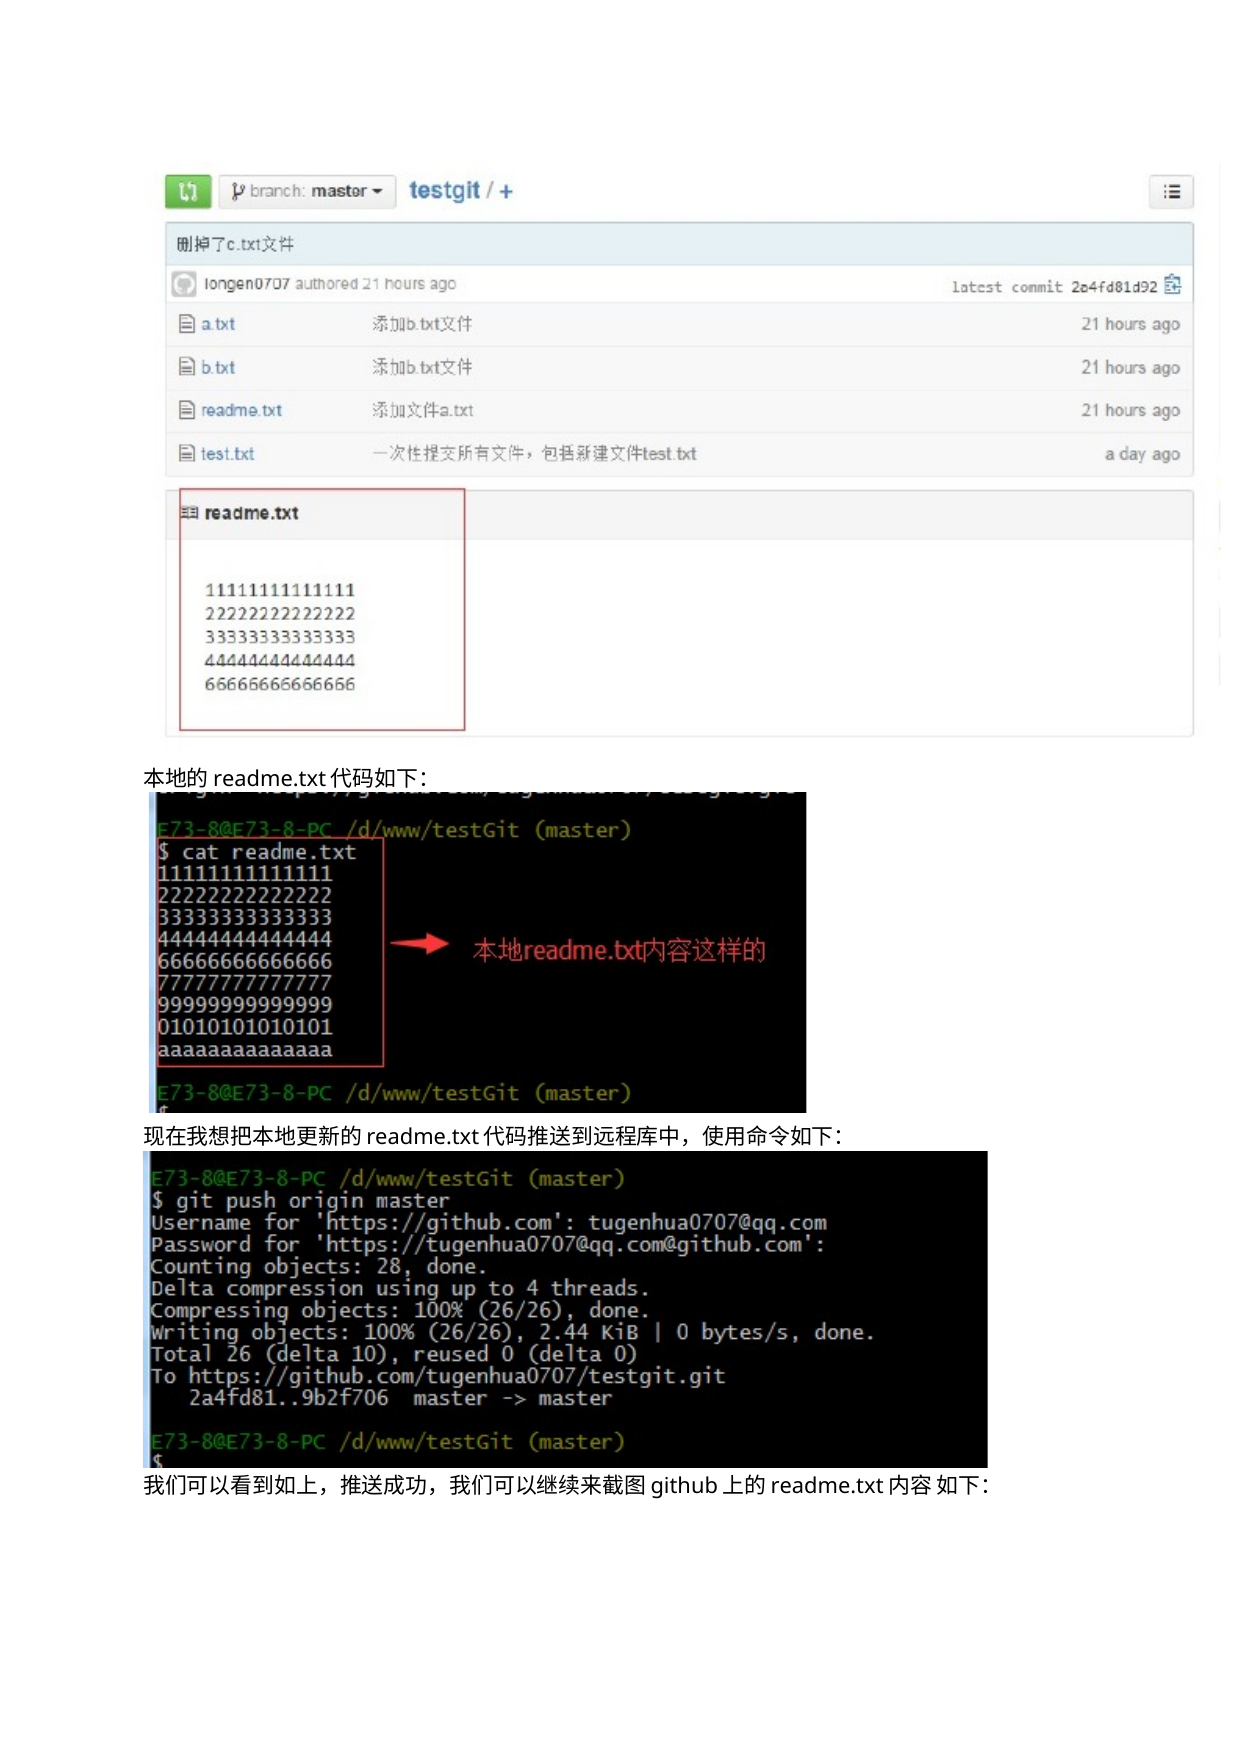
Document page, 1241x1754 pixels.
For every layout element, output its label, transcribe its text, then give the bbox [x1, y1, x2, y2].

text 我们可以看到如上，推送成功，我们可以继续来截图github上的readme.txt内容 如下： [99, 1468, 1147, 1499]
picture [142, 162, 1221, 761]
text 本地的readme.txt代码如下： [99, 761, 1147, 792]
text 现在我想把本地更新的readme.txt代码推送到远程库中，使用命令如下： [99, 1119, 1147, 1151]
picture [142, 1151, 988, 1468]
picture [148, 792, 807, 1113]
